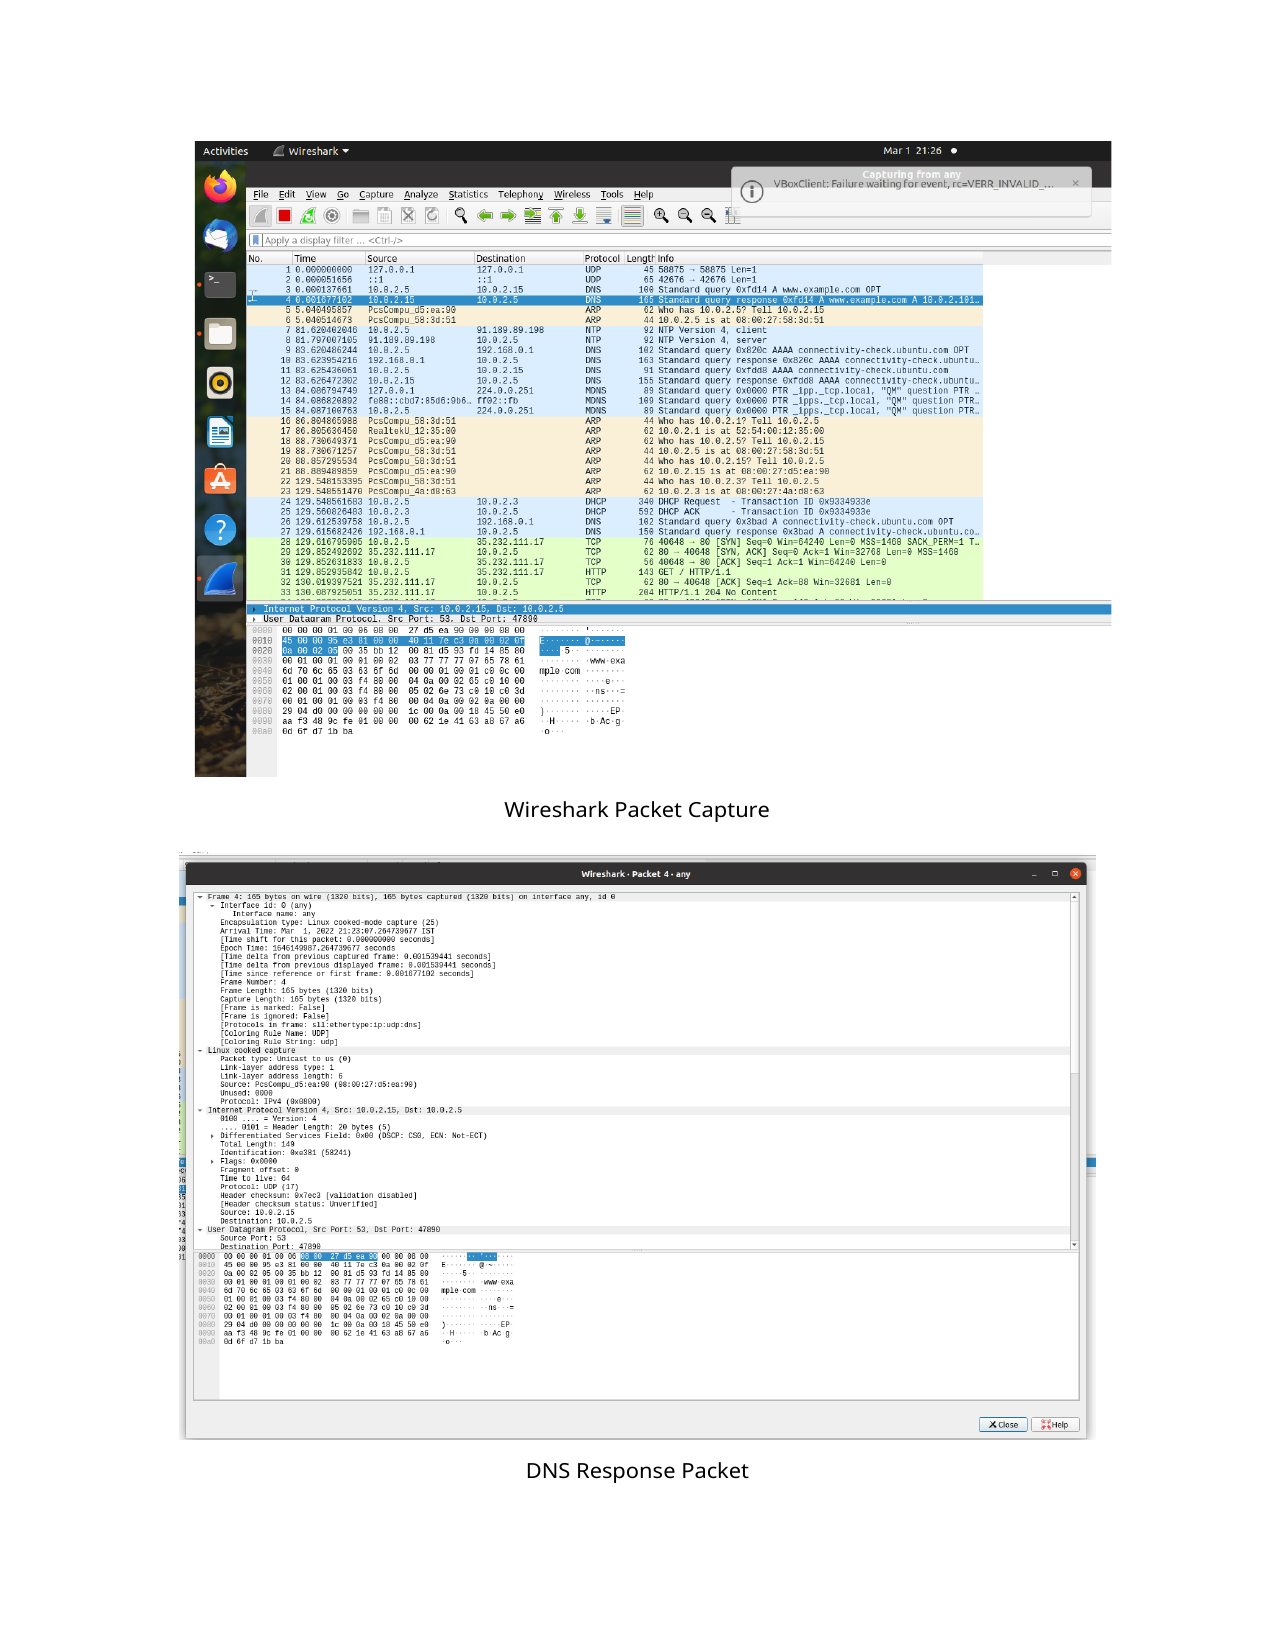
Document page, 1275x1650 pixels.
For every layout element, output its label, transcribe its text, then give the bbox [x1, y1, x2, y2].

picture [194, 141, 1112, 777]
text Wireshark Packet Capture [329, 796, 945, 824]
text DNS Response Packet [329, 1456, 945, 1485]
picture [179, 852, 1096, 1440]
